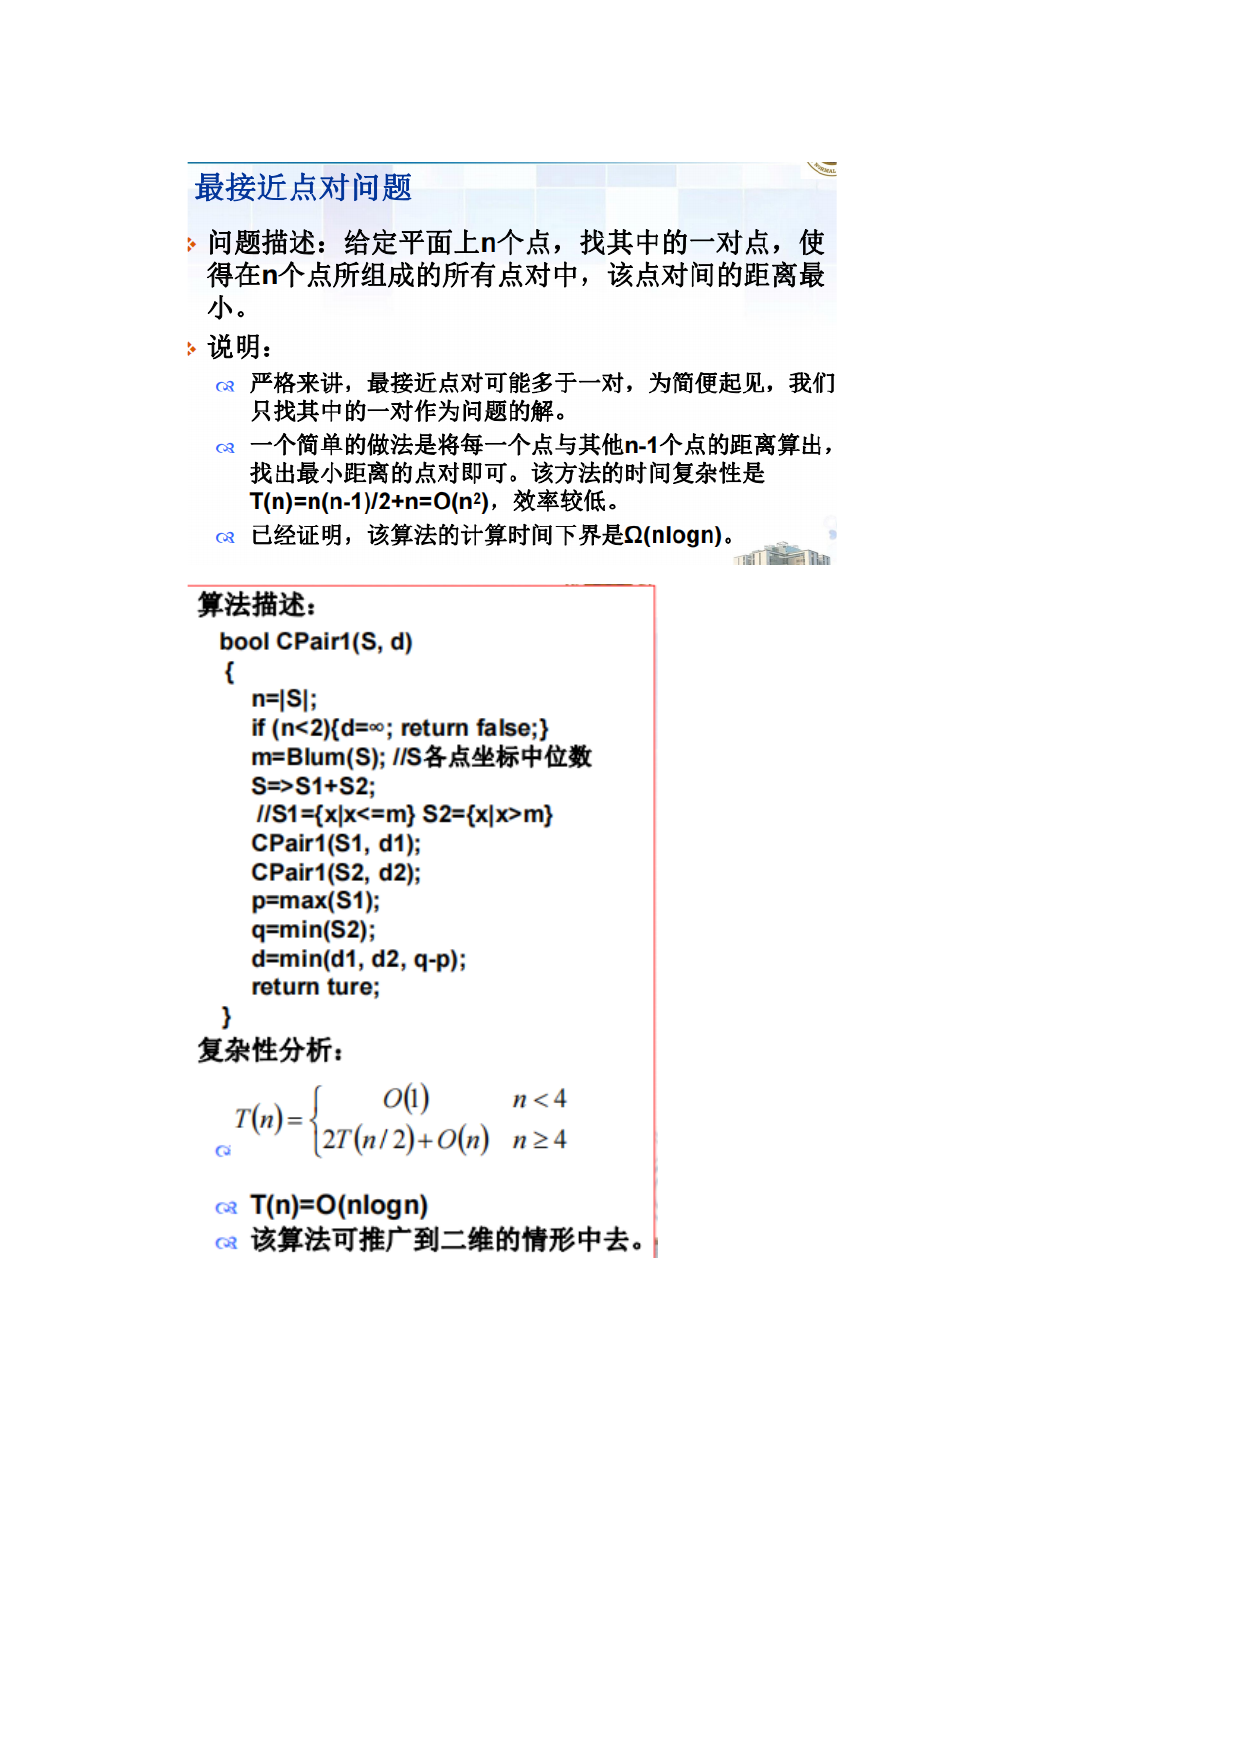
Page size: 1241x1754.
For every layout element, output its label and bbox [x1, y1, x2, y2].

picture [187, 584, 658, 1258]
picture [187, 162, 837, 565]
